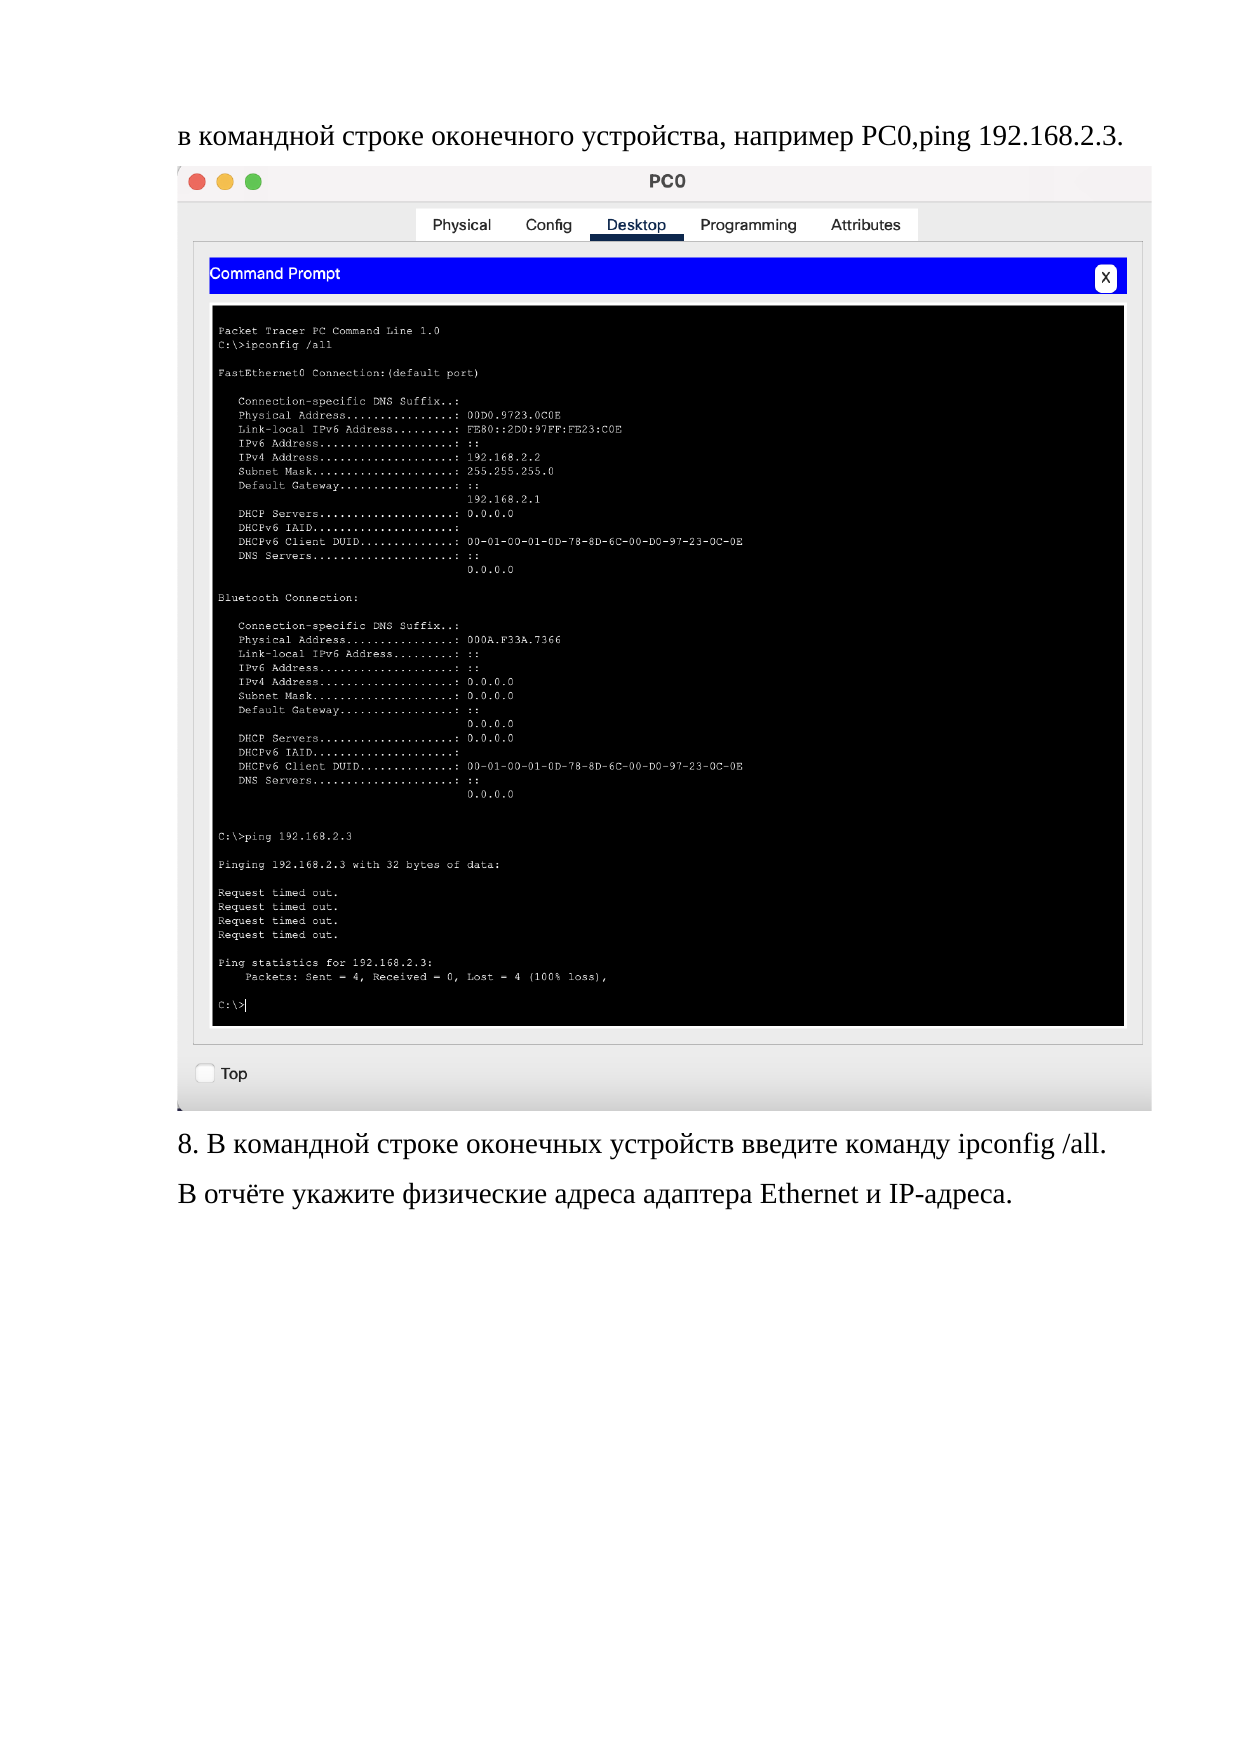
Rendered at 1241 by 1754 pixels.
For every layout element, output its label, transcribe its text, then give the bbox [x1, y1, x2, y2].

text 8. В командной строке оконечных устройств введите команду ipconfig /all. [177, 1126, 1152, 1159]
text в командной строке оконечного устройства, например PC0,ping 192.168.2.3. [177, 118, 1152, 166]
text В отчёте укажите физические адреса адаптера Ethernet и IP-адреса. [177, 1176, 1152, 1209]
picture [177, 166, 1152, 1111]
